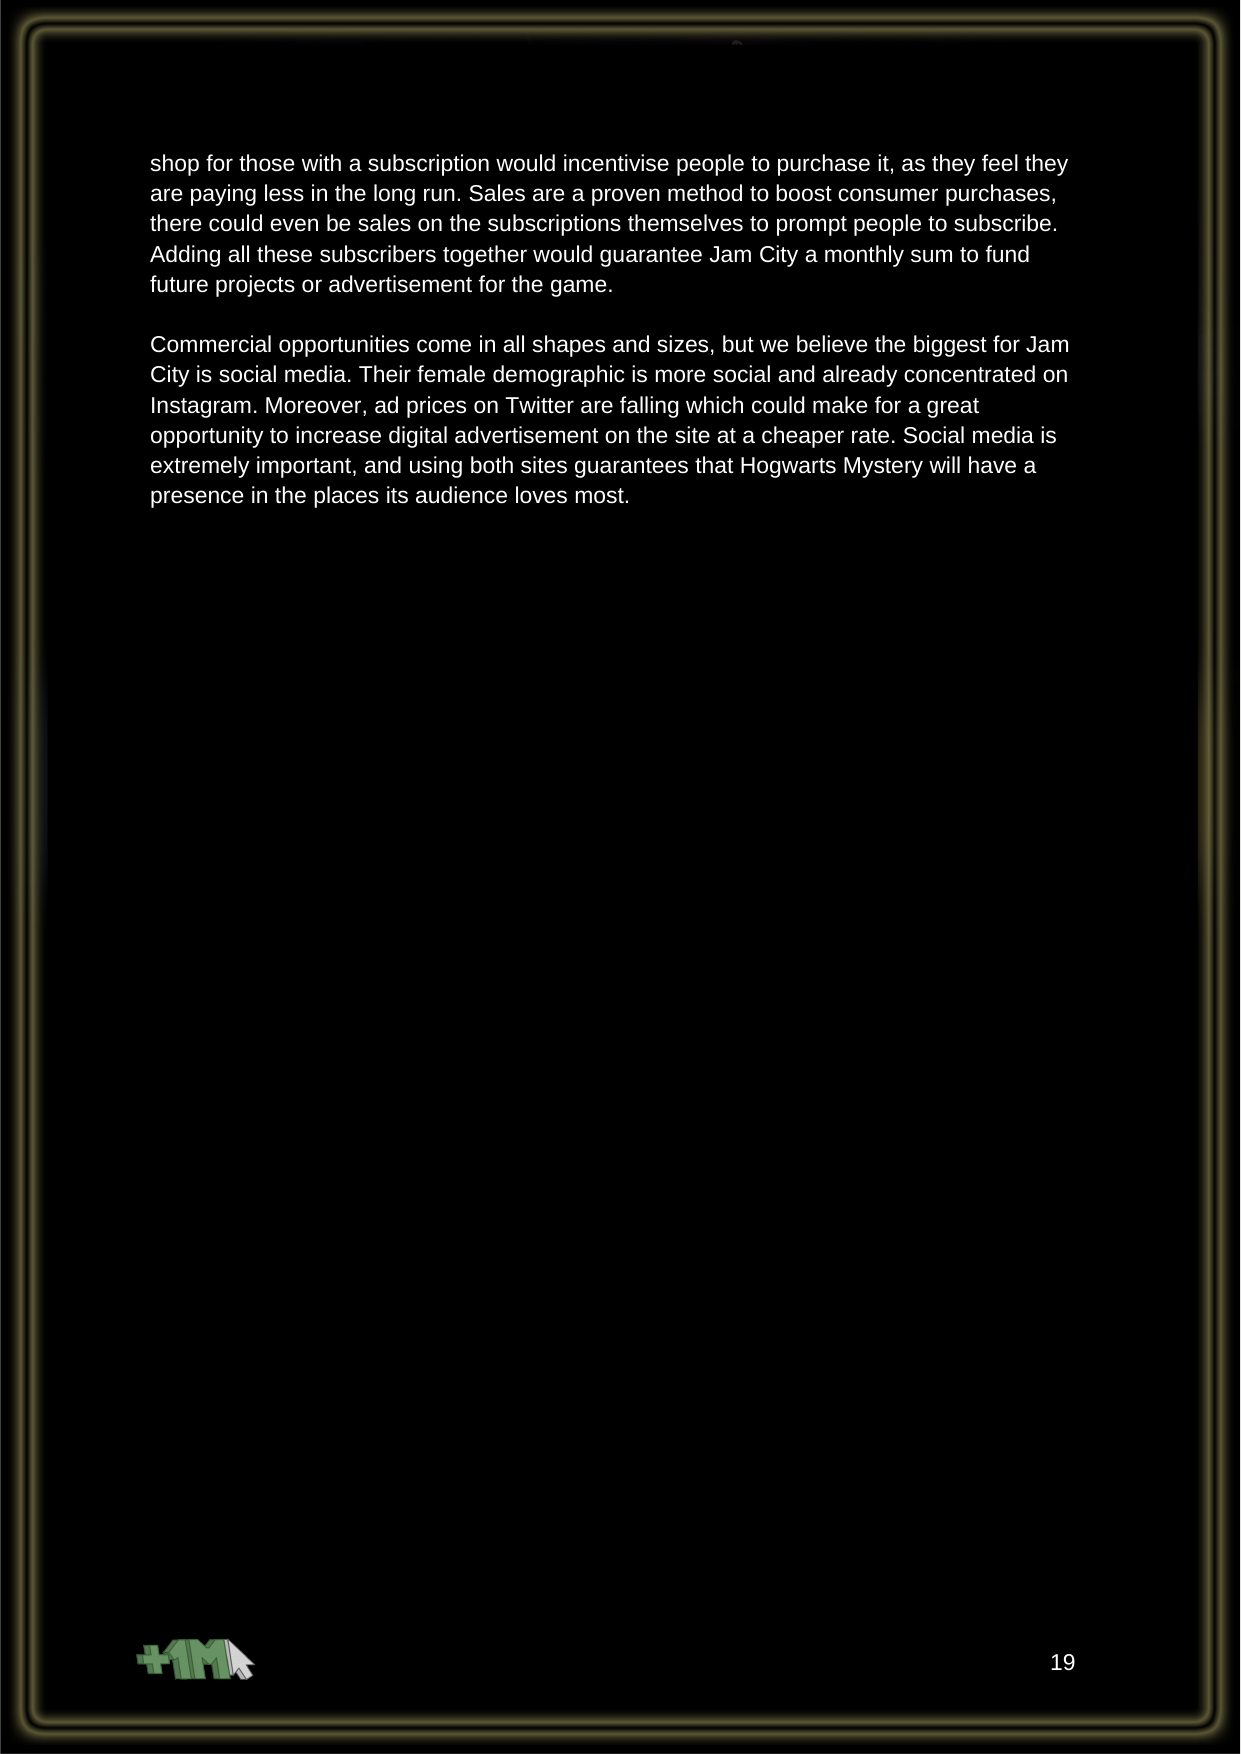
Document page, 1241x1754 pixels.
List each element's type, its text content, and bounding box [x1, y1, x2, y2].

picture [0, 0, 1241, 1754]
text Commercial opportunities come in all shapes and sizes, but we believe the biggest for Jam City is social media. Their female demographic is more social and already concentrated on Instagram. Moreover, ad prices on Twitter are falling which could make for a great opportunity to increase digital advertisement on the site at a cheaper rate. Social media is extremely important, and using both sites guarantees that Hogwarts Mystery will have a presence in the places its audience loves most. [150, 331, 1090, 509]
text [150, 150, 1090, 297]
